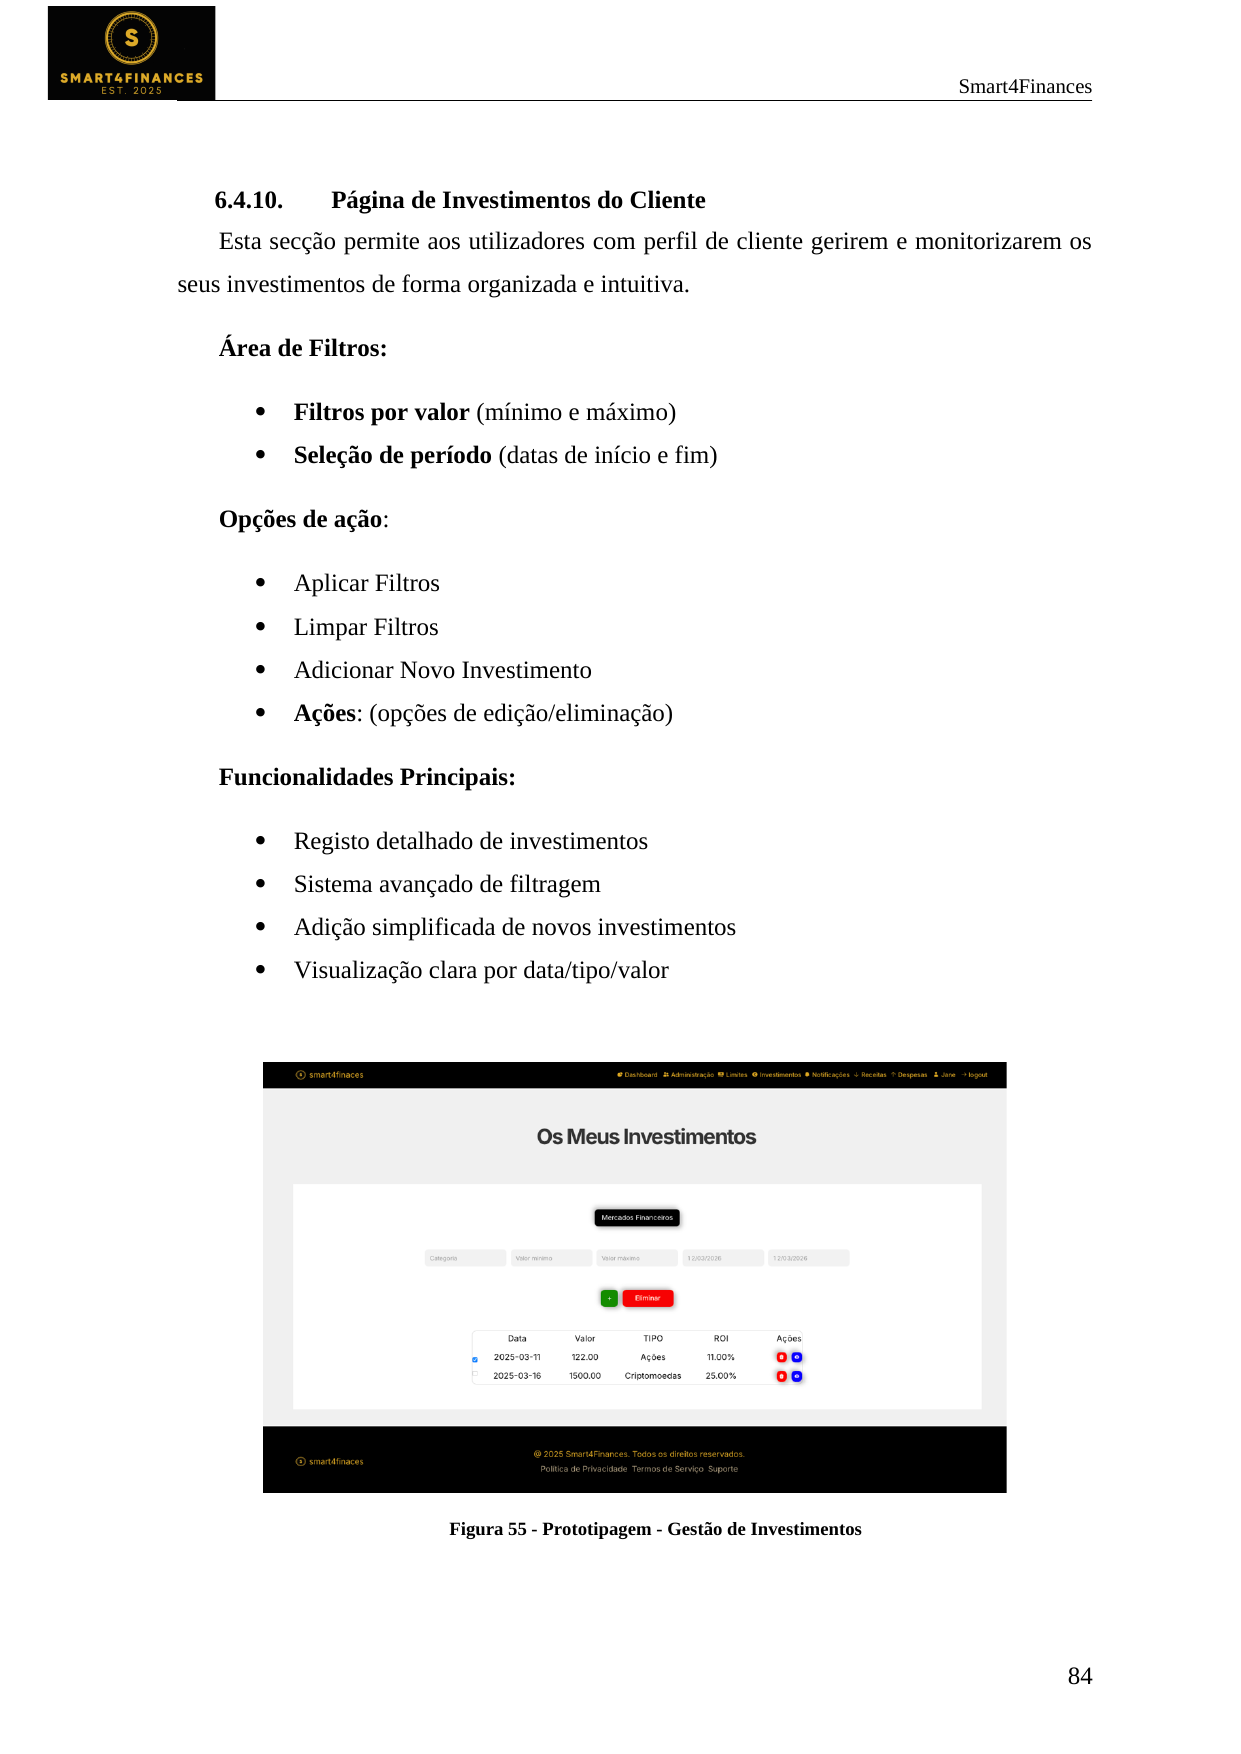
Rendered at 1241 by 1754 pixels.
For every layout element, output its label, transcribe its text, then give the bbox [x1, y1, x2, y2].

list Registo detalhado de investimentos [256, 826, 1092, 854]
picture [47, 6, 216, 100]
text Opções de ação: [177, 504, 1092, 533]
text Funcionalidades Principais: [177, 762, 1092, 791]
list Adicionar Novo Investimento [256, 655, 1092, 683]
picture [263, 1062, 1007, 1493]
list Sistema avançado de filtragem [256, 869, 1092, 898]
list Limpar Filtros [256, 612, 1092, 640]
list Filtros por valor (mínimo e máximo) [256, 397, 1092, 426]
text Área de Filtros: [177, 333, 1092, 362]
text Esta secção permite aos utilizadores com perfil de cliente gerirem e monitorizarem os seus investimentos de forma organizada e intuitiva. [177, 226, 1092, 298]
list Adição simplificada de novos investimentos [256, 912, 1092, 941]
subtitle Página de Investimentos do Cliente [214, 185, 1092, 214]
list Seleção de período (datas de início e fim) [256, 441, 1092, 469]
list Ações: (opções de edição/eliminação) [256, 698, 1092, 727]
list Aplicar Filtros [256, 568, 1092, 597]
list Visualização clara por data/tipo/valor [256, 955, 1092, 984]
